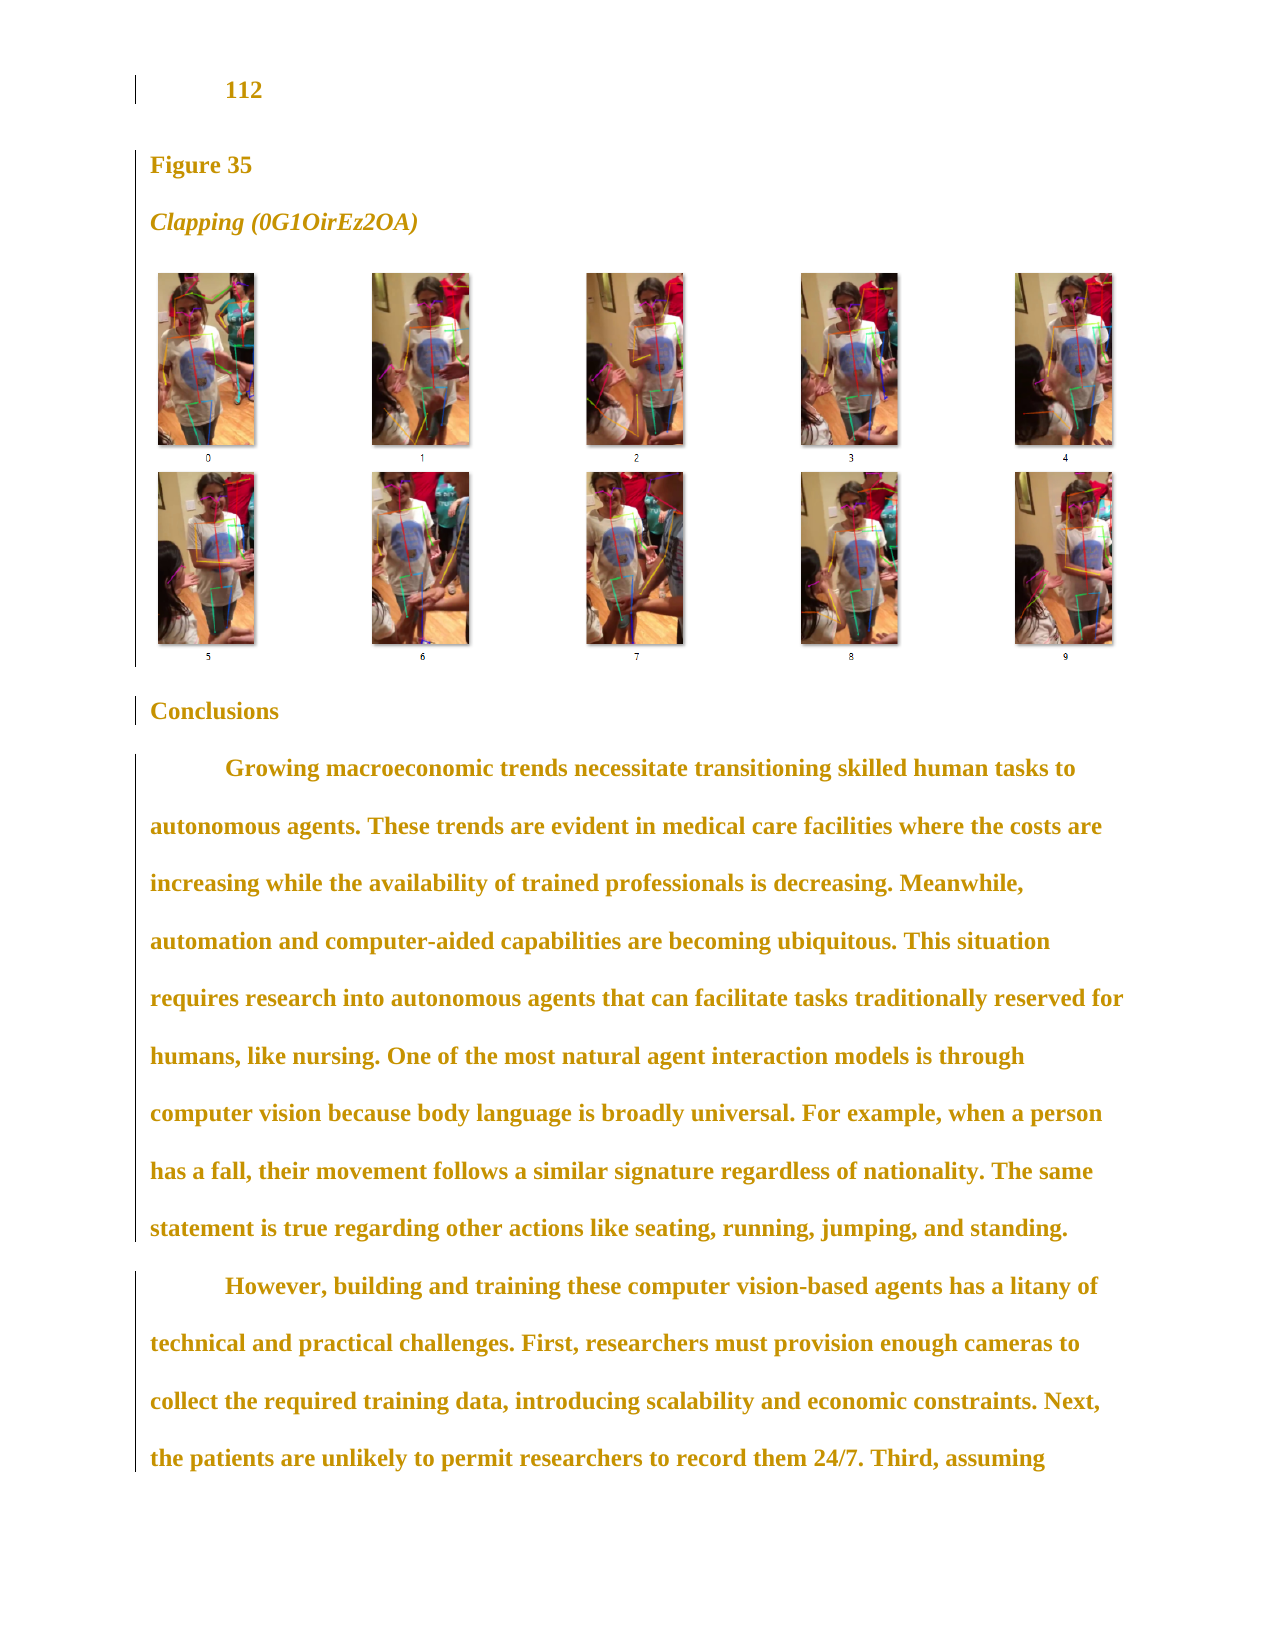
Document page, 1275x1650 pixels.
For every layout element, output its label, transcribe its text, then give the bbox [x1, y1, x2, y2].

subtitle Conclusions [150, 696, 1125, 725]
picture [150, 265, 1125, 668]
text Figure Clapping (0G1OirEz2OA) [150, 150, 1125, 265]
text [150, 1271, 1125, 1472]
text Growing macroeconomic trends necessitate transitioning skilled human tasks to autonomous agents. These trends are evident in medical care facilities where the costs are increasing while the availability of trained professionals is decreasing. Meanwhile, automation and computer-aided capabilities are becoming ubiquitous. This situation requires research into autonomous agents that can facilitate tasks traditionally reserved for humans, like nursing. One of the most natural agent interaction models is through computer vision because body language is broadly universal. For example, when a person has a fall, their movement follows a similar signature regardless of nationality. The same statement is true regarding other actions like seating, running, jumping, and standing. [150, 753, 1125, 1242]
